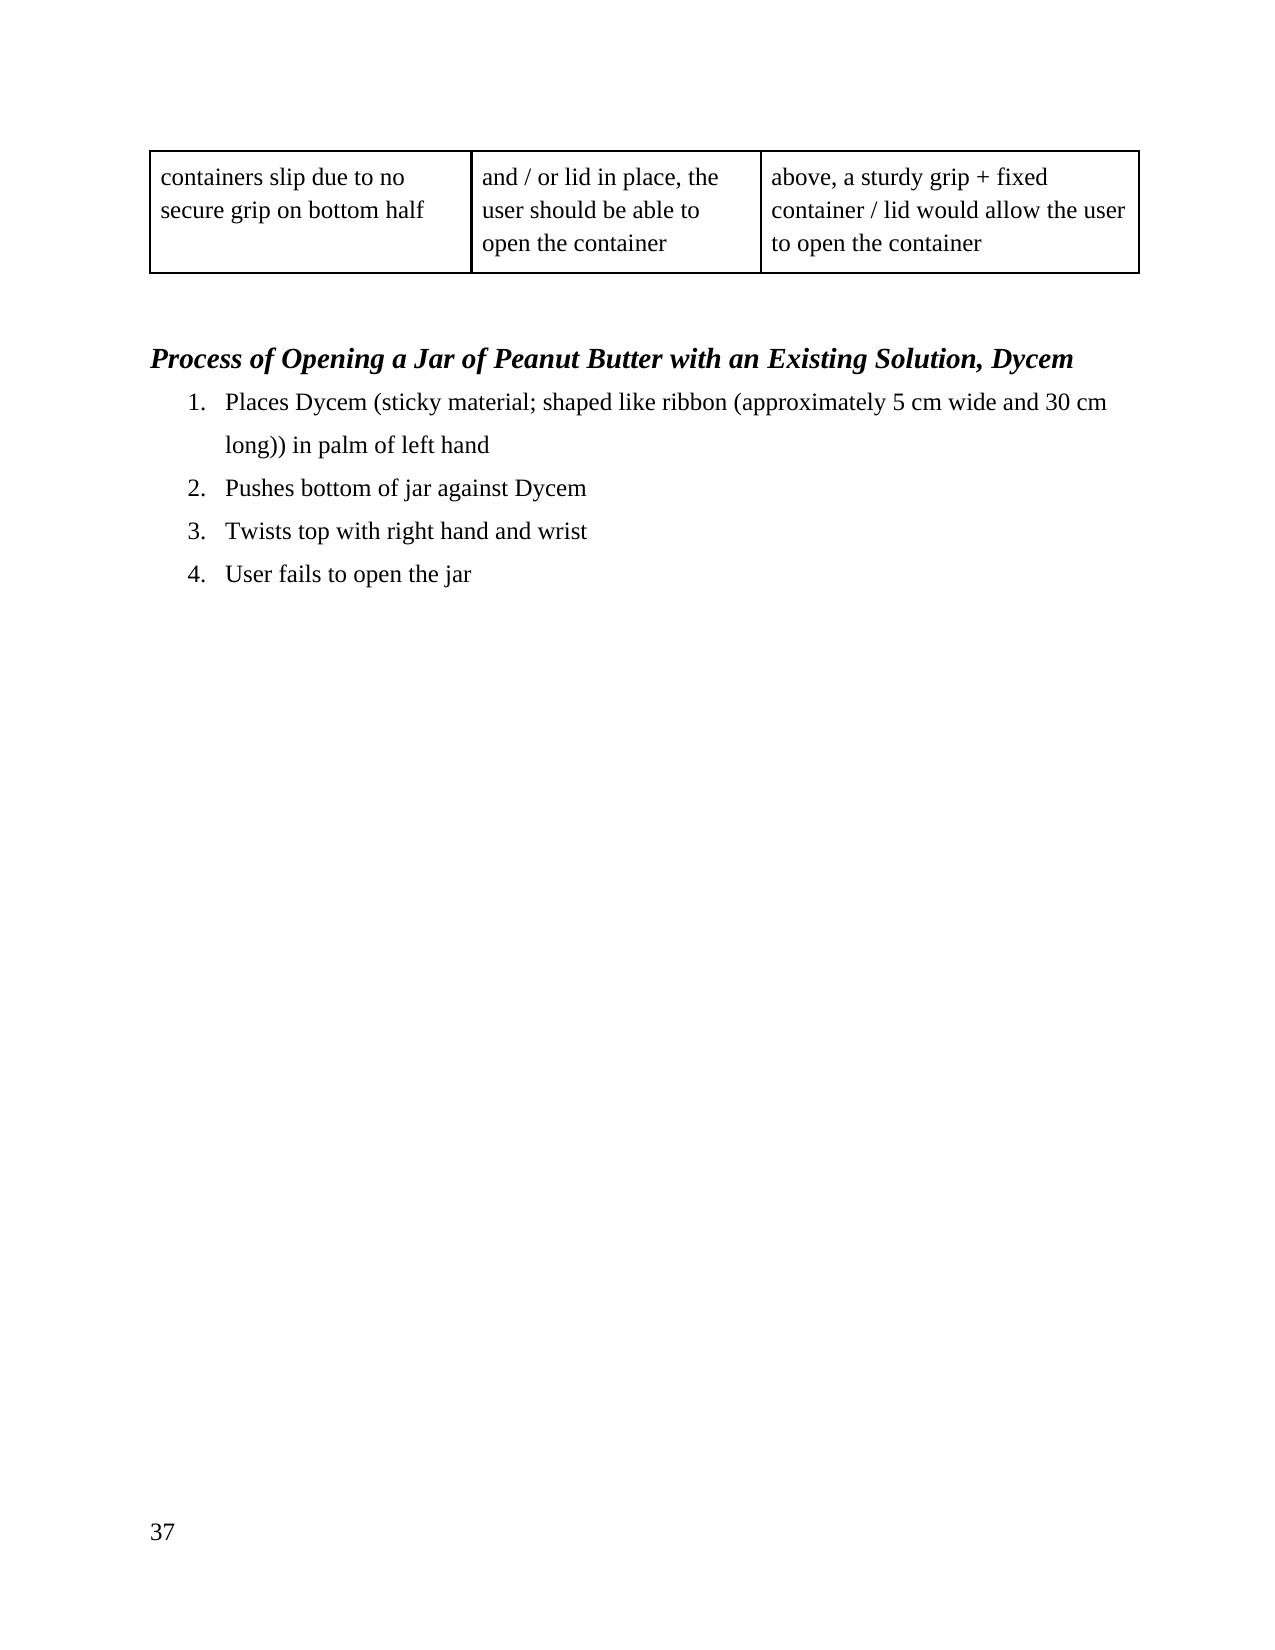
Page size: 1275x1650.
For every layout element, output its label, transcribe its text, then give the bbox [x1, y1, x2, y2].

list Pushes bottom of jar against Dycem [187, 473, 1125, 502]
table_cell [151, 152, 470, 272]
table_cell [473, 152, 760, 272]
list Twists top with right hand and wrist [187, 516, 1125, 545]
subtitle Process of Opening a Jar of Peanut Butter with an Existing Solution, Dycem [150, 341, 1125, 374]
list User fails to open the jar [187, 559, 1125, 588]
list Places Dycem (sticky material; shaped like ribbon (approximately 5 cm wide and 30 cm long)) in palm of left hand [187, 387, 1125, 459]
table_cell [762, 152, 1138, 272]
